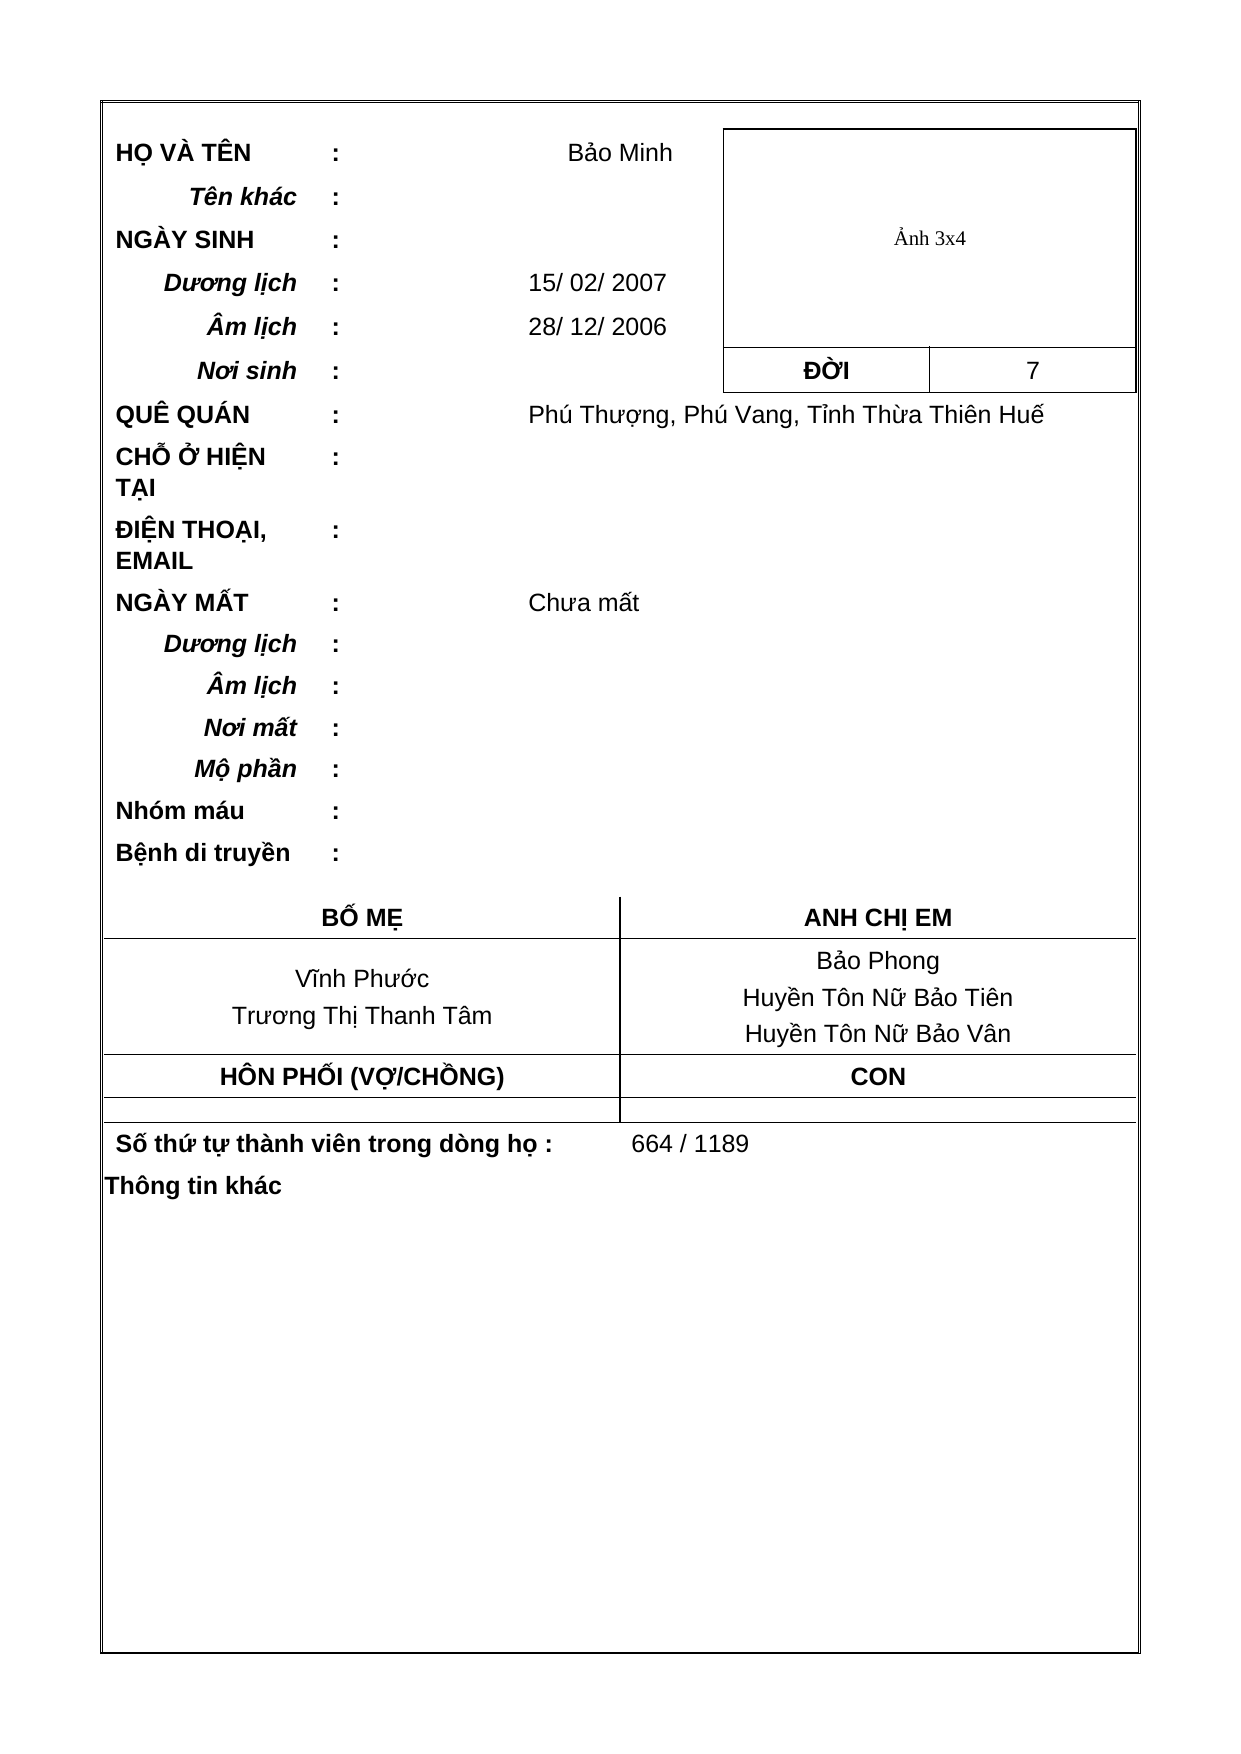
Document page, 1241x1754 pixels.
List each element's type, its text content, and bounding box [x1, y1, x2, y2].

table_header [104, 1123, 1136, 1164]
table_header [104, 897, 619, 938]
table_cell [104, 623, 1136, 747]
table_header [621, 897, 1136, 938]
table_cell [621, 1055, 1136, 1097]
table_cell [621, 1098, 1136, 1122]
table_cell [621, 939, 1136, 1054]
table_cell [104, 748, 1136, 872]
text Thông tin khác [104, 1169, 1136, 1201]
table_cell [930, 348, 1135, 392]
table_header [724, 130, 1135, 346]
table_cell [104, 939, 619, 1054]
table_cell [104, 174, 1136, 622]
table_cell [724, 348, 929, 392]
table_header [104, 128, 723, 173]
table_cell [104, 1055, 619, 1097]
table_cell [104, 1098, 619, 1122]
